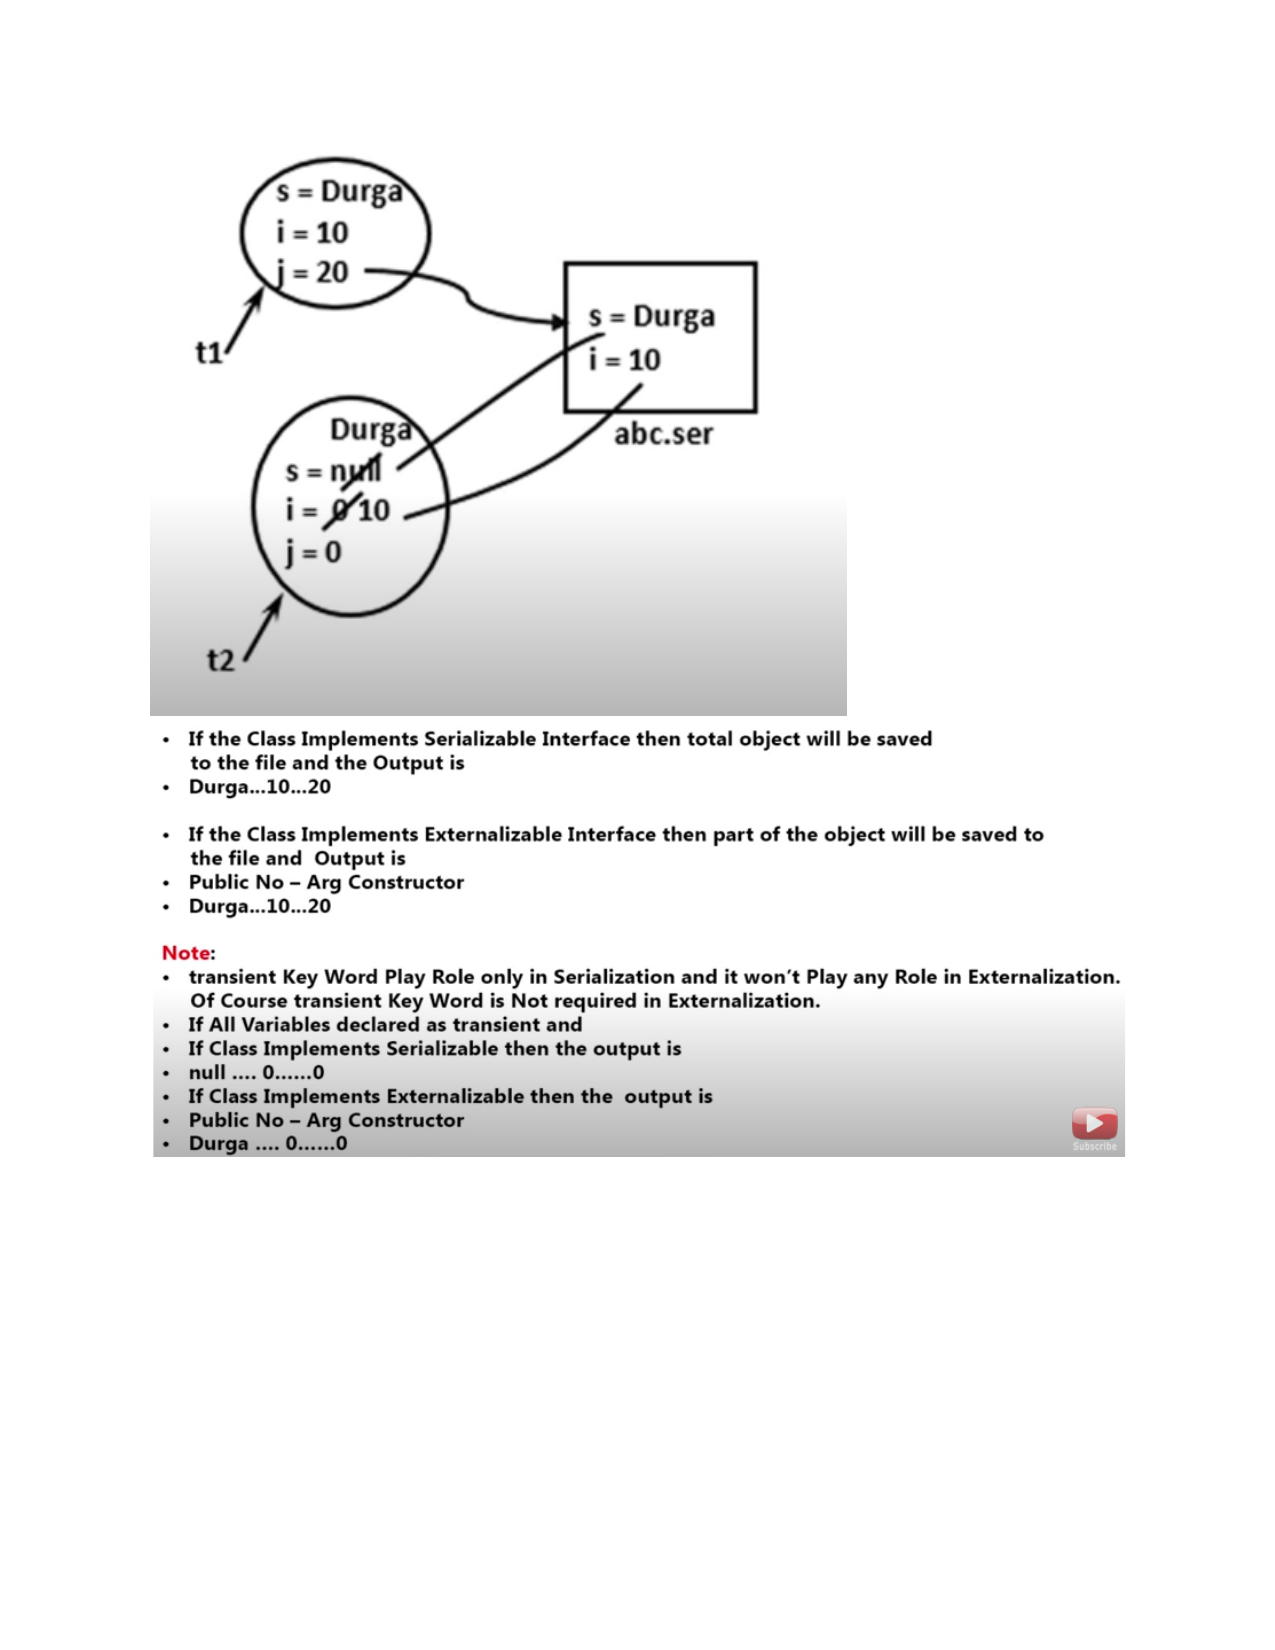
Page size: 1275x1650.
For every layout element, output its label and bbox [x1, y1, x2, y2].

picture [150, 150, 847, 716]
picture [150, 719, 1125, 1157]
